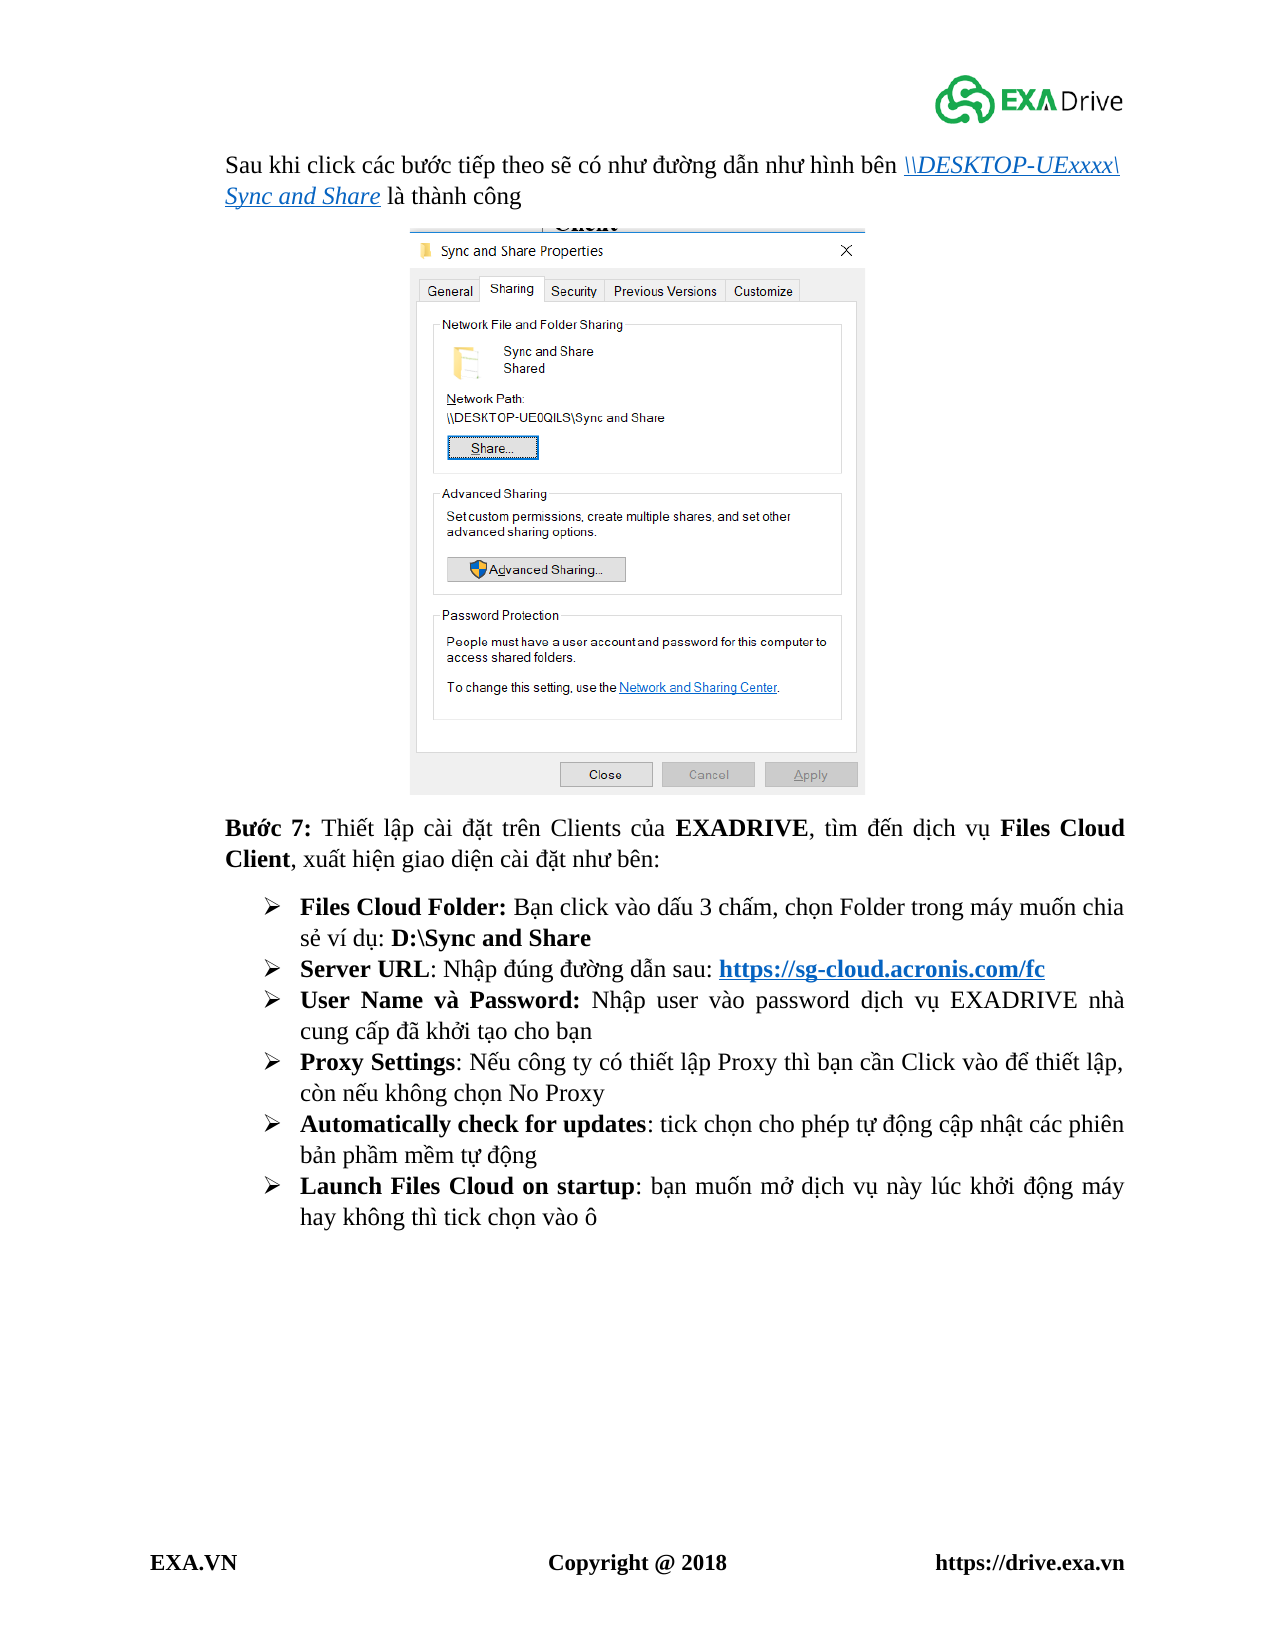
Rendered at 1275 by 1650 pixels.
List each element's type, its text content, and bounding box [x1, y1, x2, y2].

list Automatically check for updates: tick chọn cho phép tự động cập nhật các phiên bản phầm mềm tự động [262, 1109, 1125, 1169]
text Sau khi click các bước tiếp theo sẽ có như đường dẫn như hình bên \\DESKTOP-UExxxx\Sync and Share là thành công [225, 150, 1125, 210]
picture [409, 228, 866, 795]
list User Name và Password: Nhập user vào password dịch vụ EXADRIVE nhà cung cấp đã khởi tạo cho bạn [262, 985, 1125, 1045]
text Bước 7: Thiết lập cài đặt trên Clients của EXADRIVE, tìm đến dịch vụ Files Cloud Client, xuất hiện giao diện cài đặt như bên: [225, 813, 1125, 873]
list Files Cloud Folder: Bạn click vào dấu 3 chấm, chọn Folder trong máy muốn chia sẻ ví dụ: D:\Sync and Share [262, 892, 1125, 952]
list Server URL: Nhập đúng đường dẫn sau: https://sg-cloud.acronis.com/fc [262, 954, 1125, 983]
picture [932, 75, 1125, 124]
list Launch Files Cloud on startup: bạn muốn mở dịch vụ này lúc khởi động máy hay không thì tick chọn vào ô [262, 1171, 1125, 1231]
list Proxy Settings: Nếu công ty có thiết lập Proxy thì bạn cần Click vào để thiết lập, còn nếu không chọn No Proxy [262, 1047, 1125, 1107]
